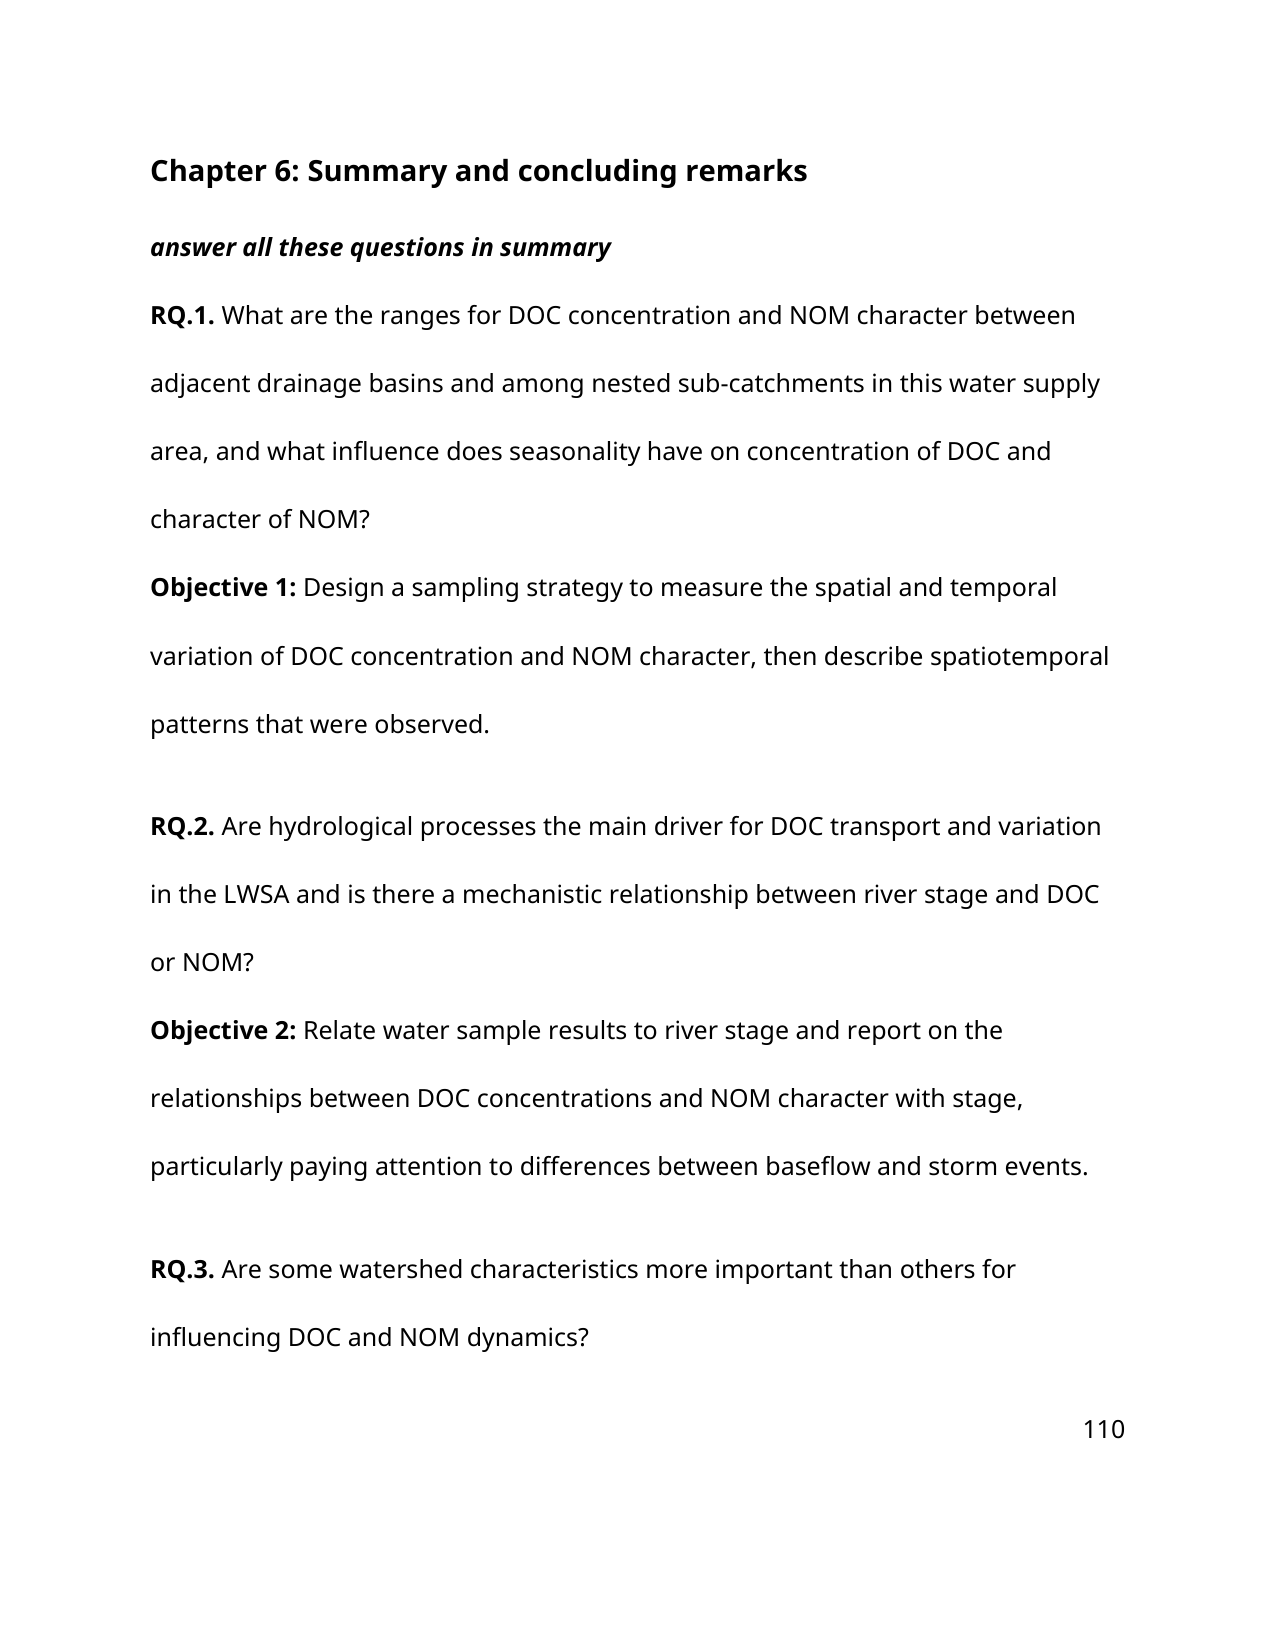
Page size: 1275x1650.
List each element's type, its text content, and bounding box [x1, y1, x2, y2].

text RQ.3. Are some watershed characteristics more important than others for influencing DOC and NOM dynamics? [150, 1251, 1125, 1353]
text answer all these questions in summary [150, 229, 1125, 263]
subtitle Summary and concluding remarks [150, 150, 1125, 190]
text Objective 2: Relate water sample results to river stage and report on the relationships between DOC concentrations and NOM character with stage, particularly paying attention to differences between baseflow and storm events. [150, 1013, 1125, 1183]
text Objective 1: Design a sampling strategy to measure the spatial and temporal variation of DOC concentration and NOM character, then describe spatiotemporal patterns that were observed. [150, 570, 1125, 740]
text RQ.1. What are the ranges for DOC concentration and NOM character between adjacent drainage basins and among nested sub-catchments in this water supply area, and what influence does seasonality have on concentration of DOC and character of NOM? [150, 297, 1125, 536]
text RQ.2. Are hydrological processes the main driver for DOC transport and variation in the LWSA and is there a mechanistic relationship between river stage and DOC or NOM? [150, 808, 1125, 979]
